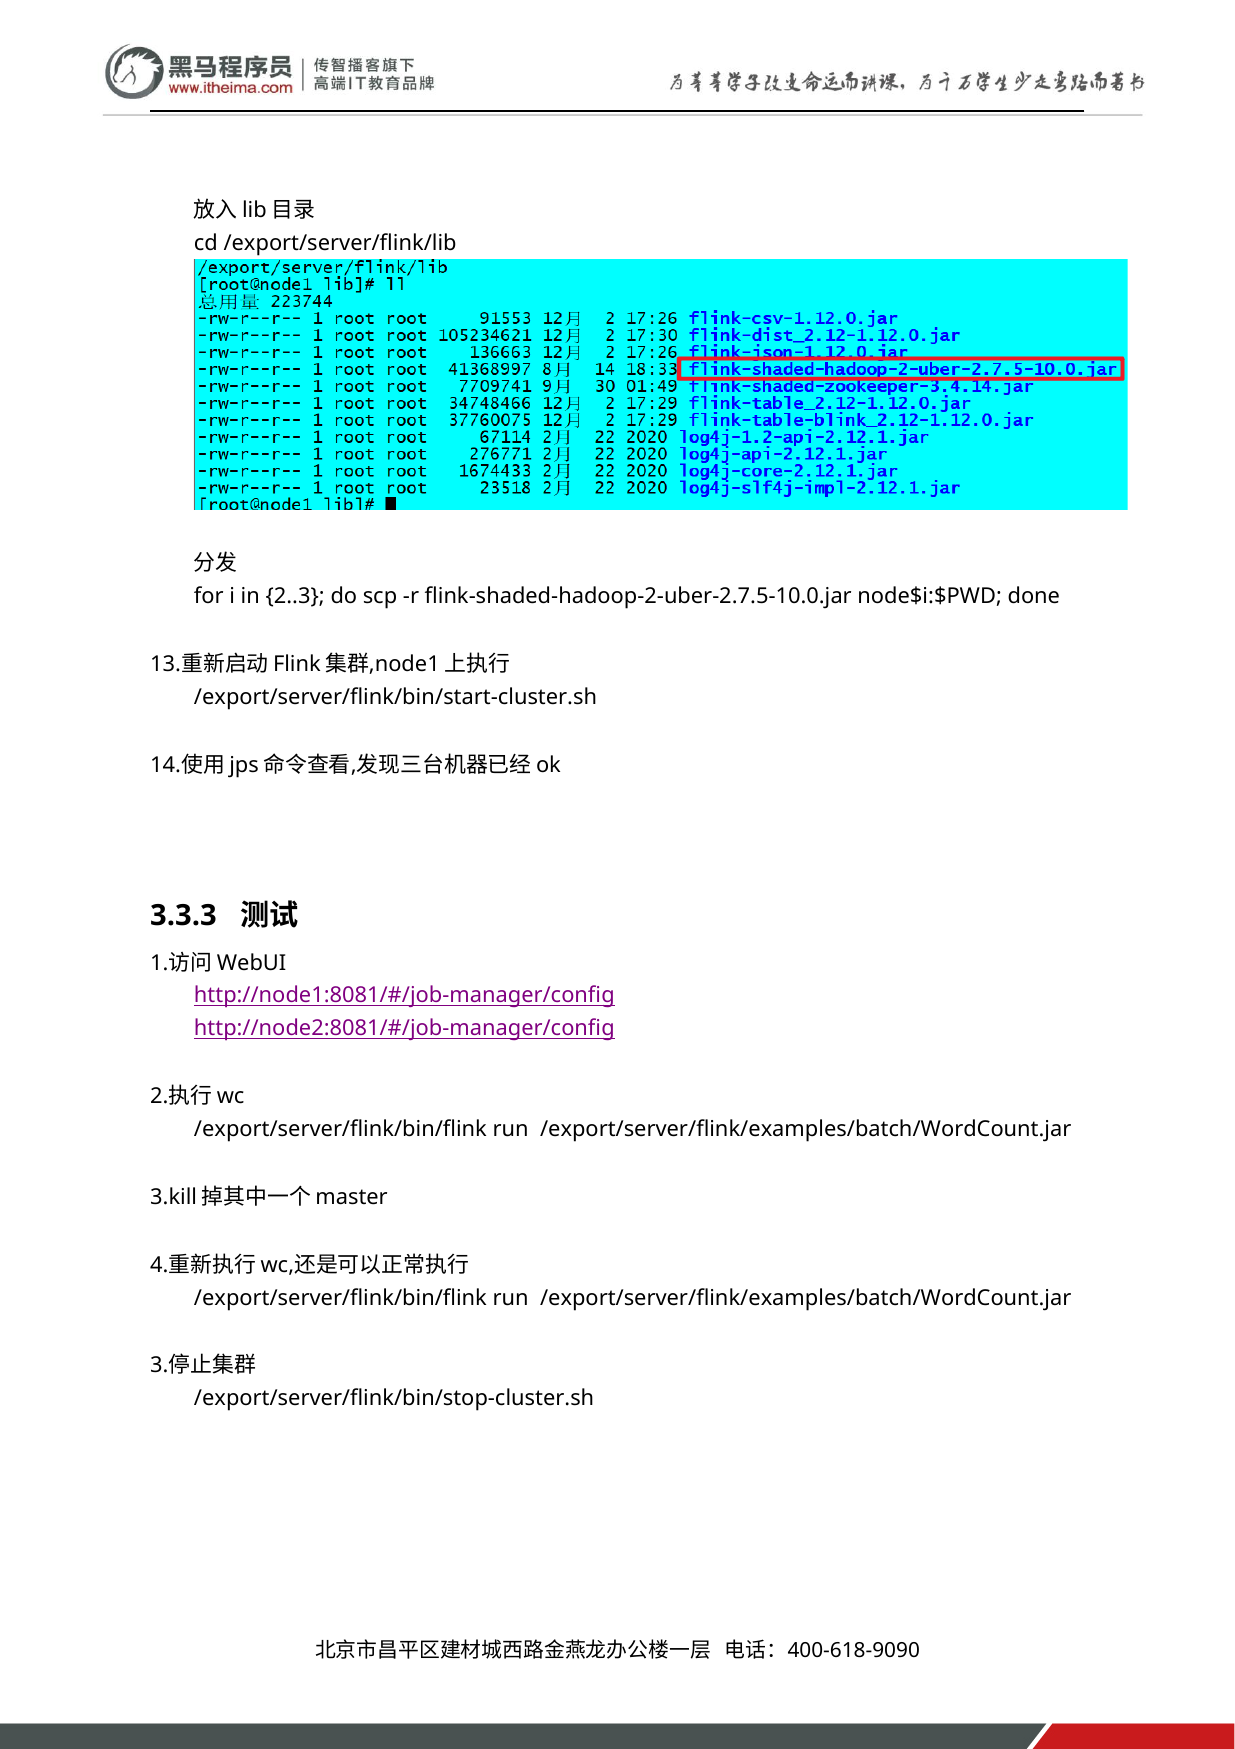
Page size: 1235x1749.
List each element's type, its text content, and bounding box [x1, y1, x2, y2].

text http://node2:8081/#/job-manager/config [150, 1012, 1084, 1042]
text /export/server/flink/bin/flink run /export/server/flink/examples/batch/WordCount.jar [150, 1113, 1084, 1143]
text 2.执行wc [150, 1078, 1084, 1110]
text 分发 [150, 545, 1084, 577]
text /export/server/flink/bin/flink run /export/server/flink/examples/batch/WordCount.jar [150, 1282, 1084, 1311]
text cd /export/server/flink/lib [150, 226, 1084, 256]
text /export/server/flink/bin/start-cluster.sh [150, 681, 1084, 711]
picture [193, 259, 1128, 510]
text 3.kill掉其中一个master [150, 1179, 1084, 1211]
text /export/server/flink/bin/stop-cluster.sh [150, 1382, 1084, 1412]
text for i in {2..3}; do scp -r flink-shaded-hadoop-2-uber-2.7.5-10.0.jar node$i:$PWD; done [150, 580, 1084, 610]
text 13.重新启动Flink集群,node1上执行 [150, 646, 1084, 678]
text 3.停止集群 [150, 1347, 1084, 1379]
text 14.使用jps命令查看,发现三台机器已经ok [150, 747, 1084, 778]
text 1.访问WebUI [150, 944, 1084, 976]
text http://node1:8081/#/job-manager/config [150, 979, 1084, 1009]
text 放入lib目录 [150, 192, 1084, 223]
picture [0, 0, 1235, 123]
text 4.重新执行wc,还是可以正常执行 [150, 1247, 1084, 1278]
picture [0, 1664, 1235, 1749]
subtitle 测试 [150, 892, 1084, 934]
